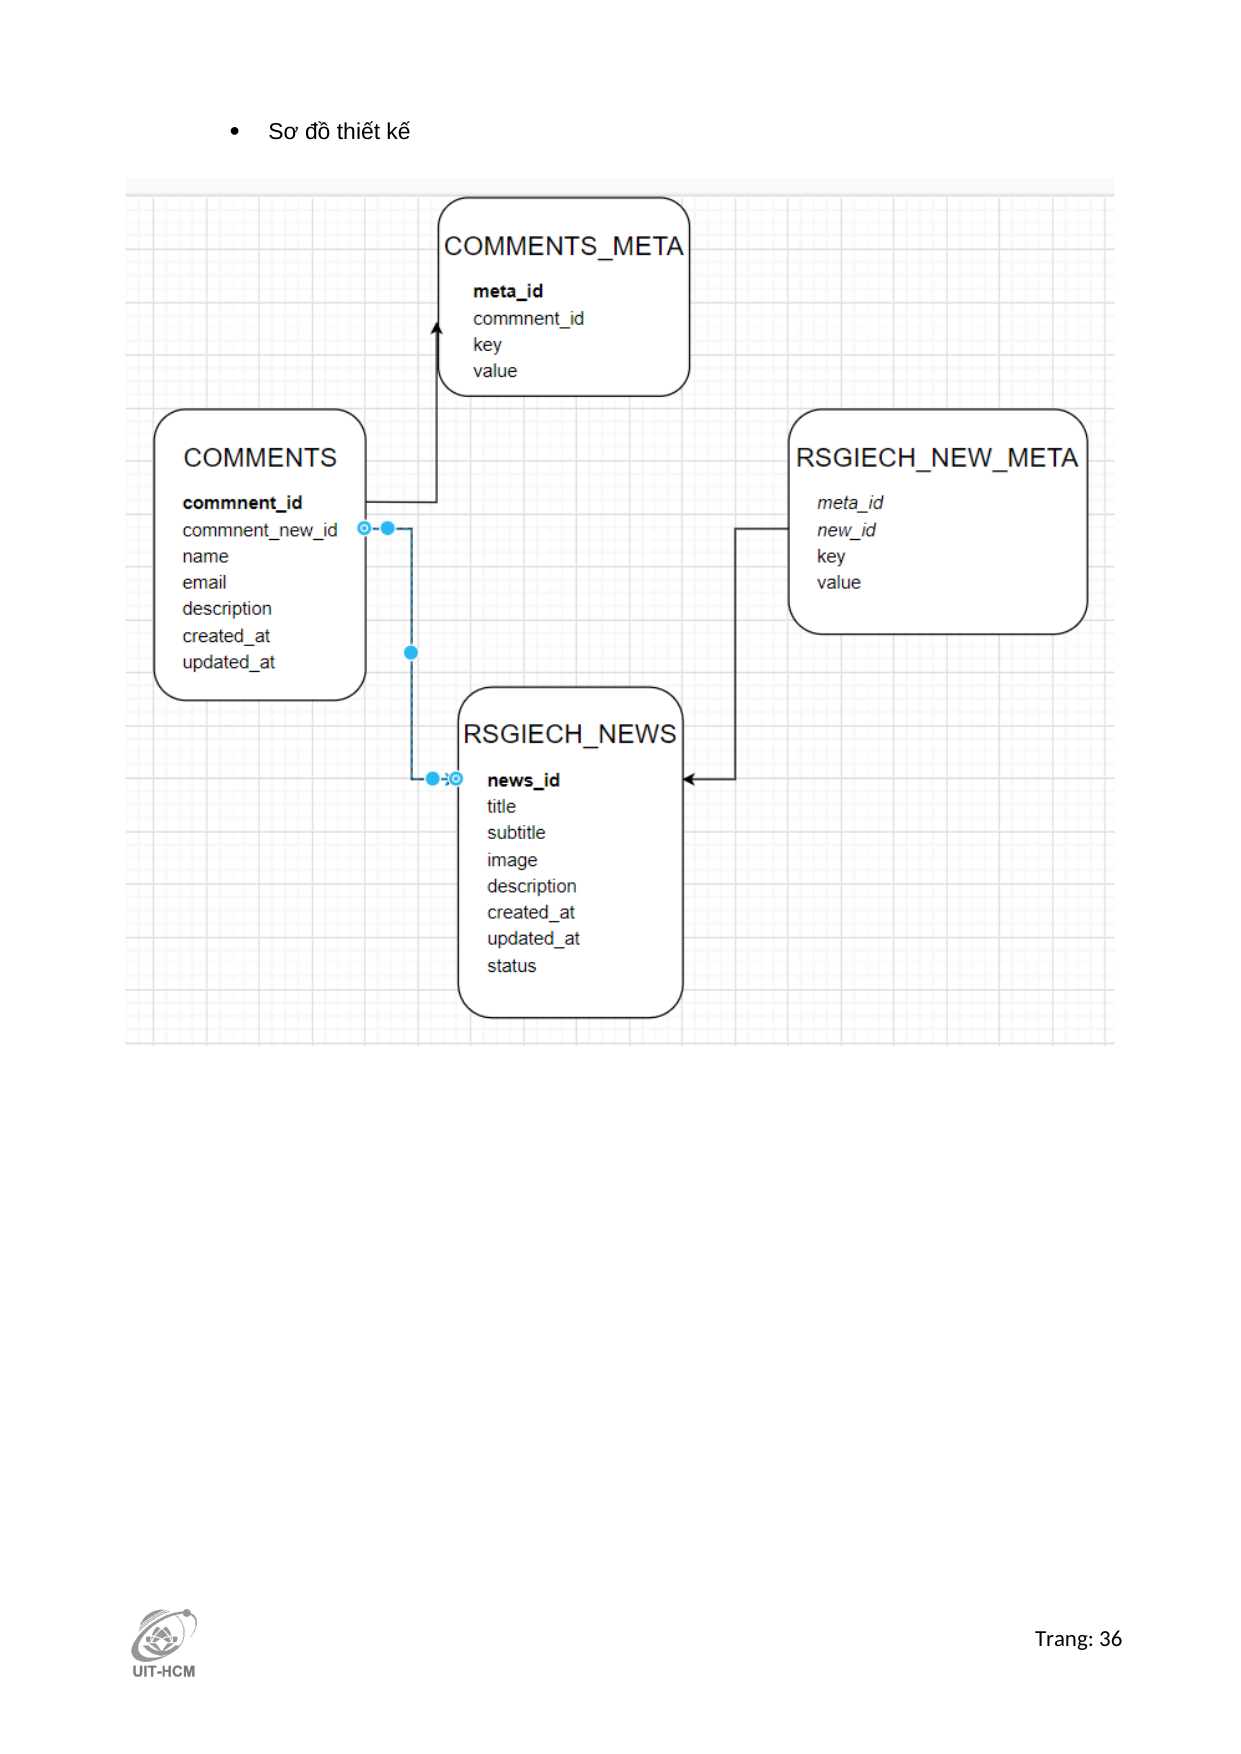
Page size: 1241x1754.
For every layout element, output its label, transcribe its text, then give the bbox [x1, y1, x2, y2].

list Sơ đồ thiết kế [231, 118, 1122, 144]
picture [118, 1607, 210, 1681]
picture [125, 178, 1115, 1046]
